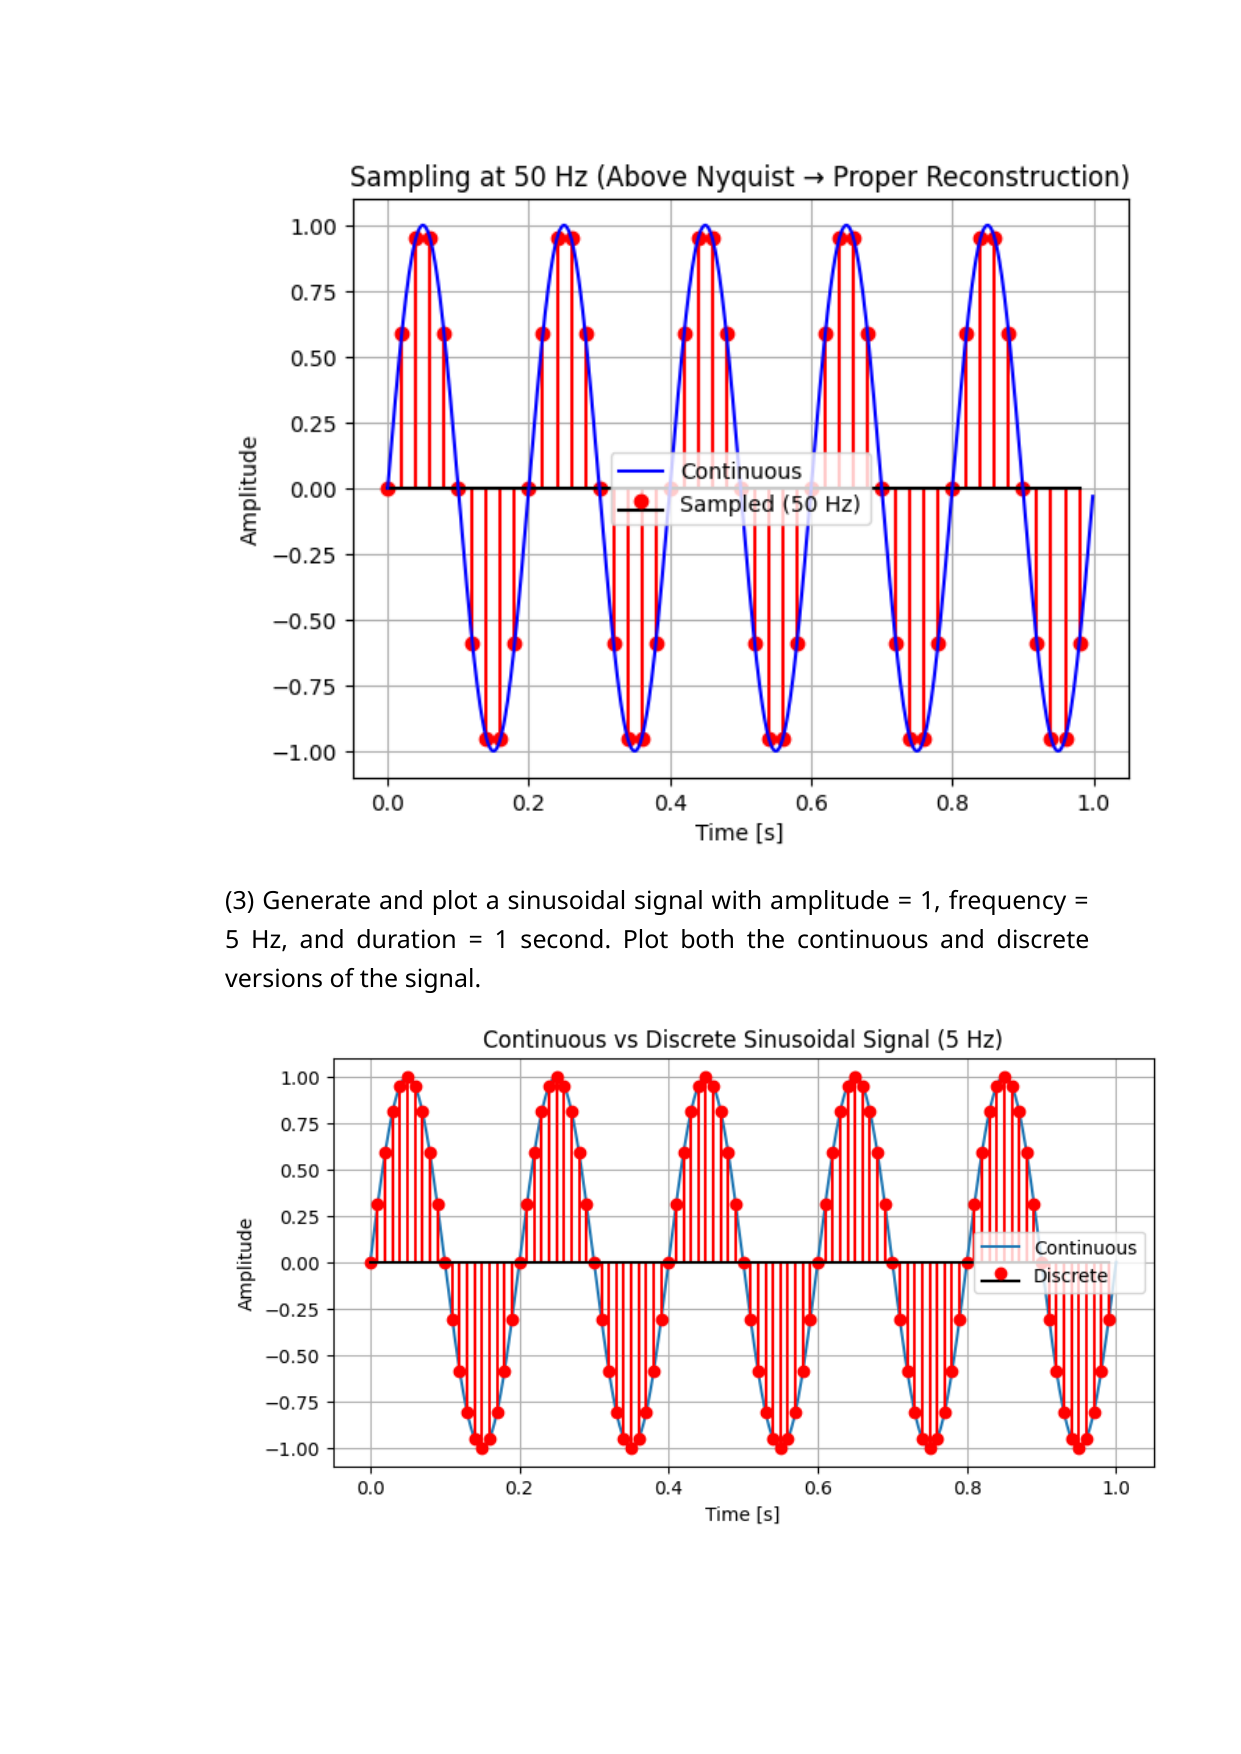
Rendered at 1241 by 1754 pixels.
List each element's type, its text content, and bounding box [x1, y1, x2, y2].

picture [225, 150, 1146, 861]
text (3) Generate and plot a sinusoidal signal with amplitude = 1, frequency = 5 Hz, and duration = 1 second. Plot both the continuous and discrete versions of the signal. [225, 883, 1090, 995]
picture [225, 1016, 1166, 1537]
